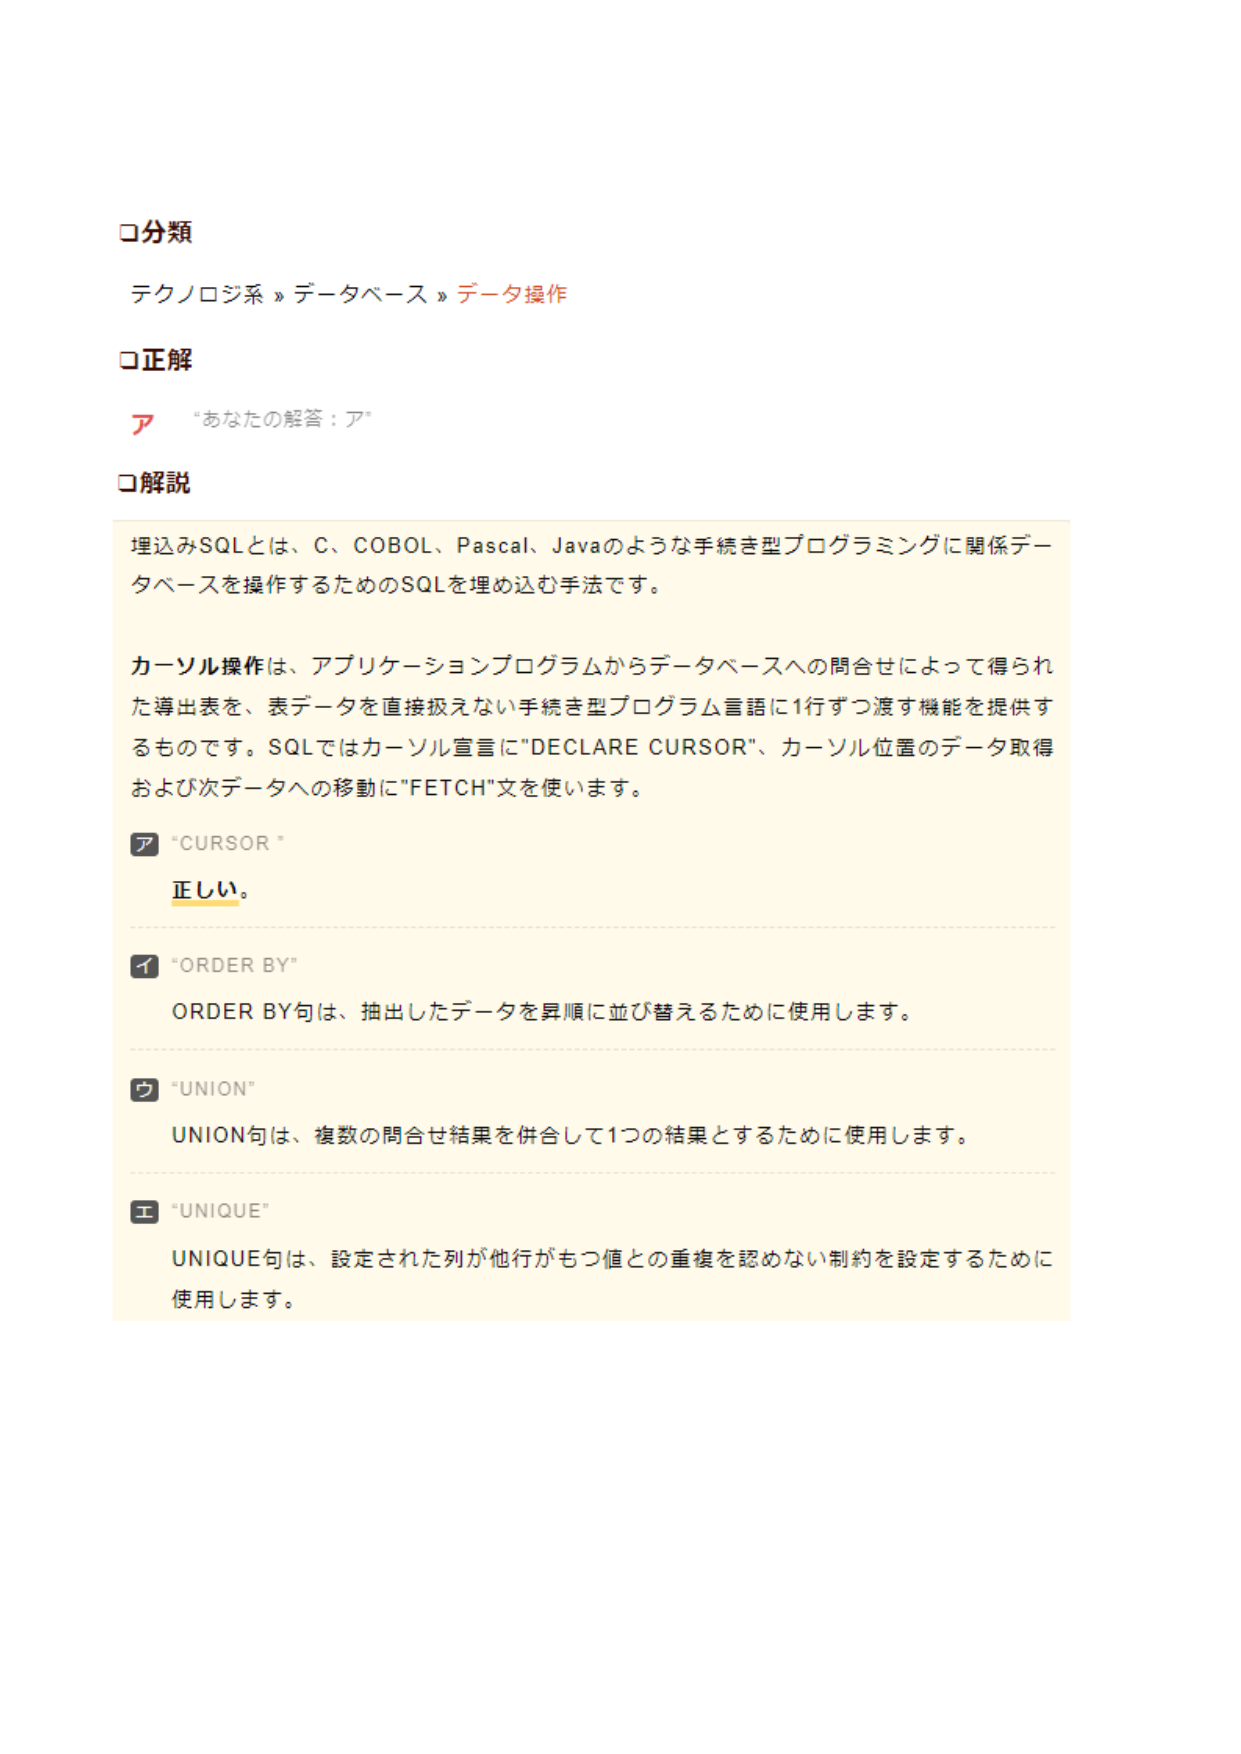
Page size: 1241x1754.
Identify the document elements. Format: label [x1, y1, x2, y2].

picture [112, 464, 1071, 1321]
picture [112, 202, 749, 445]
